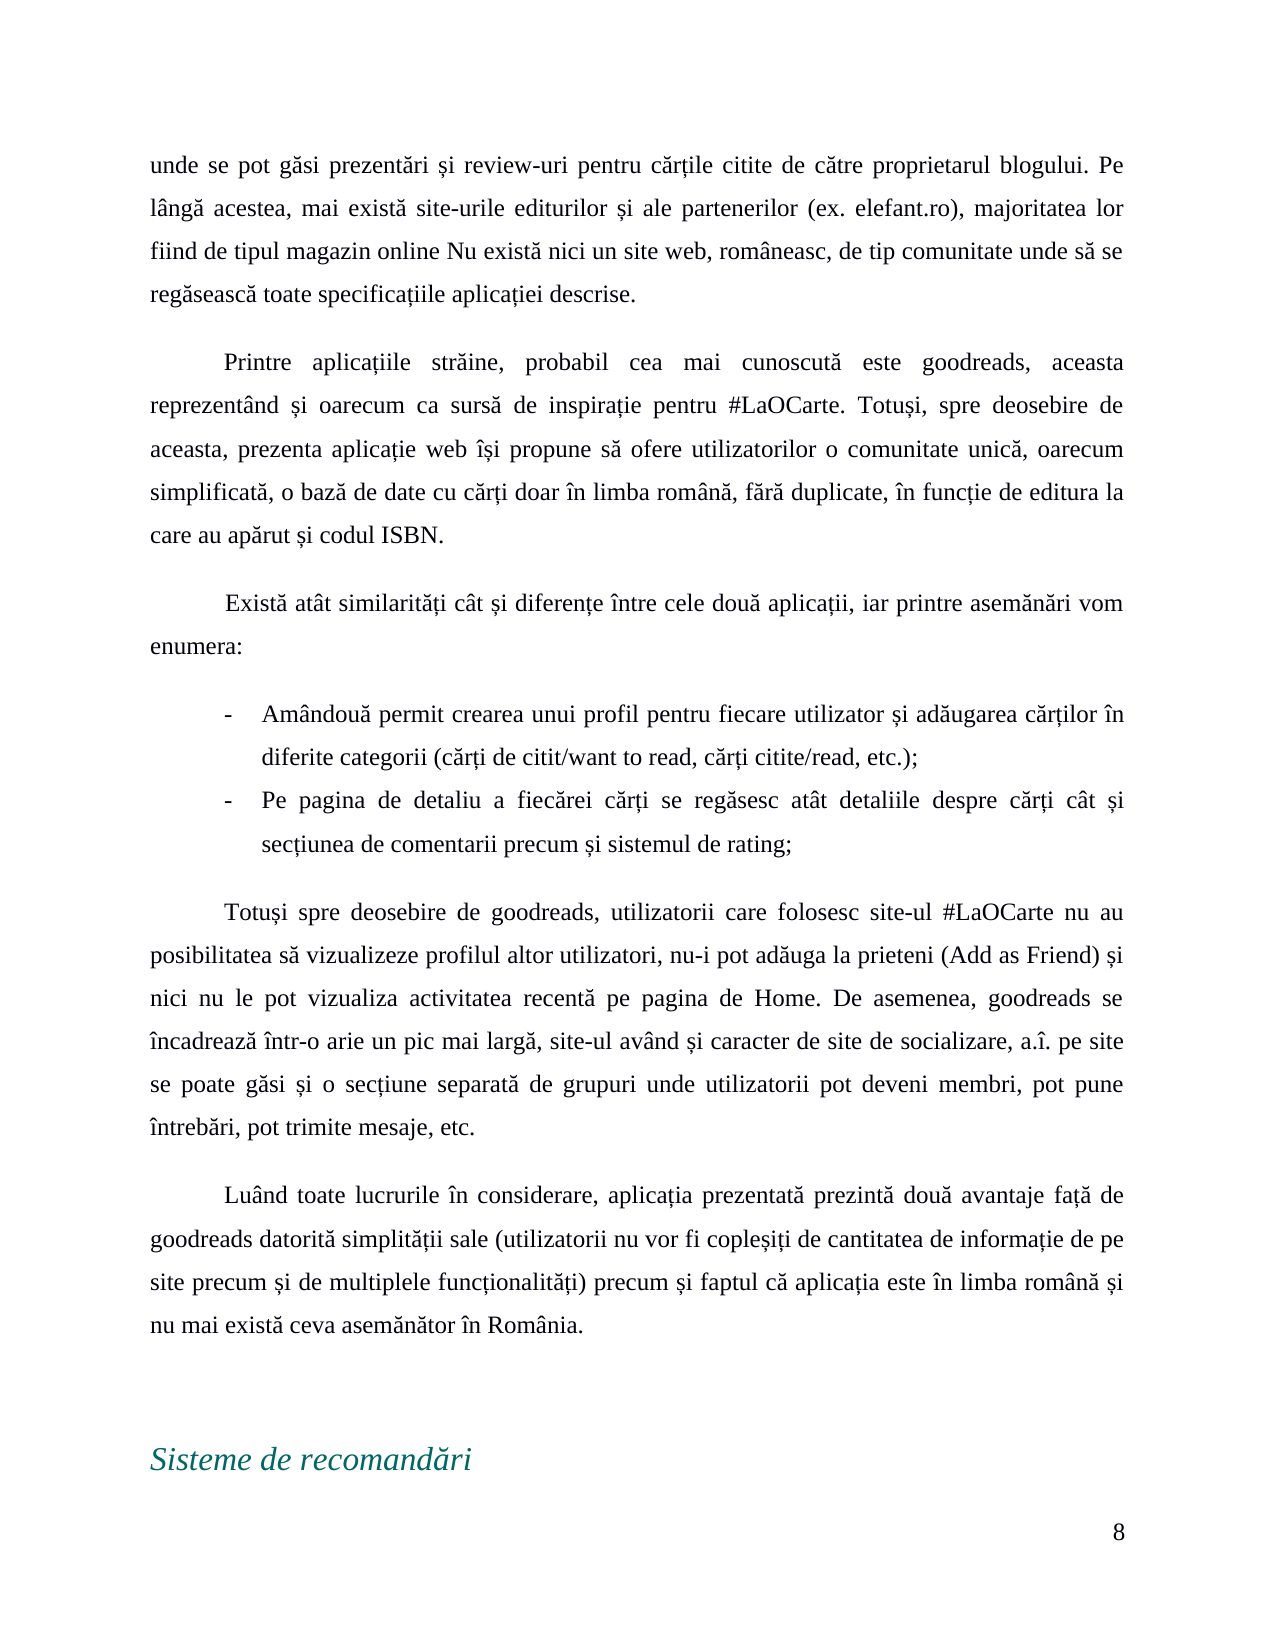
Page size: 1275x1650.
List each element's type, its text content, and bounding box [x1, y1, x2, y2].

list Pe pagina de detaliu a fiecărei cărți se regăsesc atât detaliile despre cărți cât și secțiunea de comentarii precum și sistemul de rating; [224, 786, 1125, 857]
text Printre aplicațiile străine, probabil cea mai cunoscută este goodreads, aceasta reprezentând și oarecum ca sursă de inspirație pentru #LaOCarte. Totuși, spre deosebire de aceasta, prezenta aplicație web își propune să ofere utilizatorilor o comunitate unică, oarecum simplificată, o bază de date cu cărți doar în limba română, fără duplicate, în funcție de editura la care au apărut și codul ISBN. [150, 347, 1125, 549]
text Există atât similarități cât și diferențe între cele două aplicații, iar printre asemănări vom enumera: [150, 588, 1125, 660]
list Amândouă permit crearea unui profil pentru fiecare utilizator și adăugarea cărților în diferite categorii (cărți de citit/want to read, cărți citite/read, etc.); [224, 699, 1125, 771]
text Sisteme de recomandări [150, 1439, 1125, 1478]
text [150, 150, 1125, 308]
text Totuși spre deosebire de goodreads, utilizatorii care folosesc site-ul #LaOCarte nu au posibilitatea să vizualizeze profilul altor utilizatori, nu-i pot adăuga la prieteni (Add as Friend) și nici nu le pot vizualiza activitatea recentă pe pagina de Home. De asemenea, goodreads se încadrează într-o arie un pic mai largă, site-ul având și caracter de site de socializare, a.î. pe site se poate găsi și o secțiune separată de grupuri unde utilizatorii pot deveni membri, pot pune întrebări, pot trimite mesaje, etc. [150, 897, 1125, 1141]
text Luând toate lucrurile în considerare, aplicația prezentată prezintă două avantaje față de goodreads datorită simplității sale (utilizatorii nu vor fi copleșiți de cantitatea de informație de pe site precum și de multiplele funcționalități) precum și faptul că aplicația este în limba română și nu mai există ceva asemănător în România. [150, 1181, 1125, 1339]
